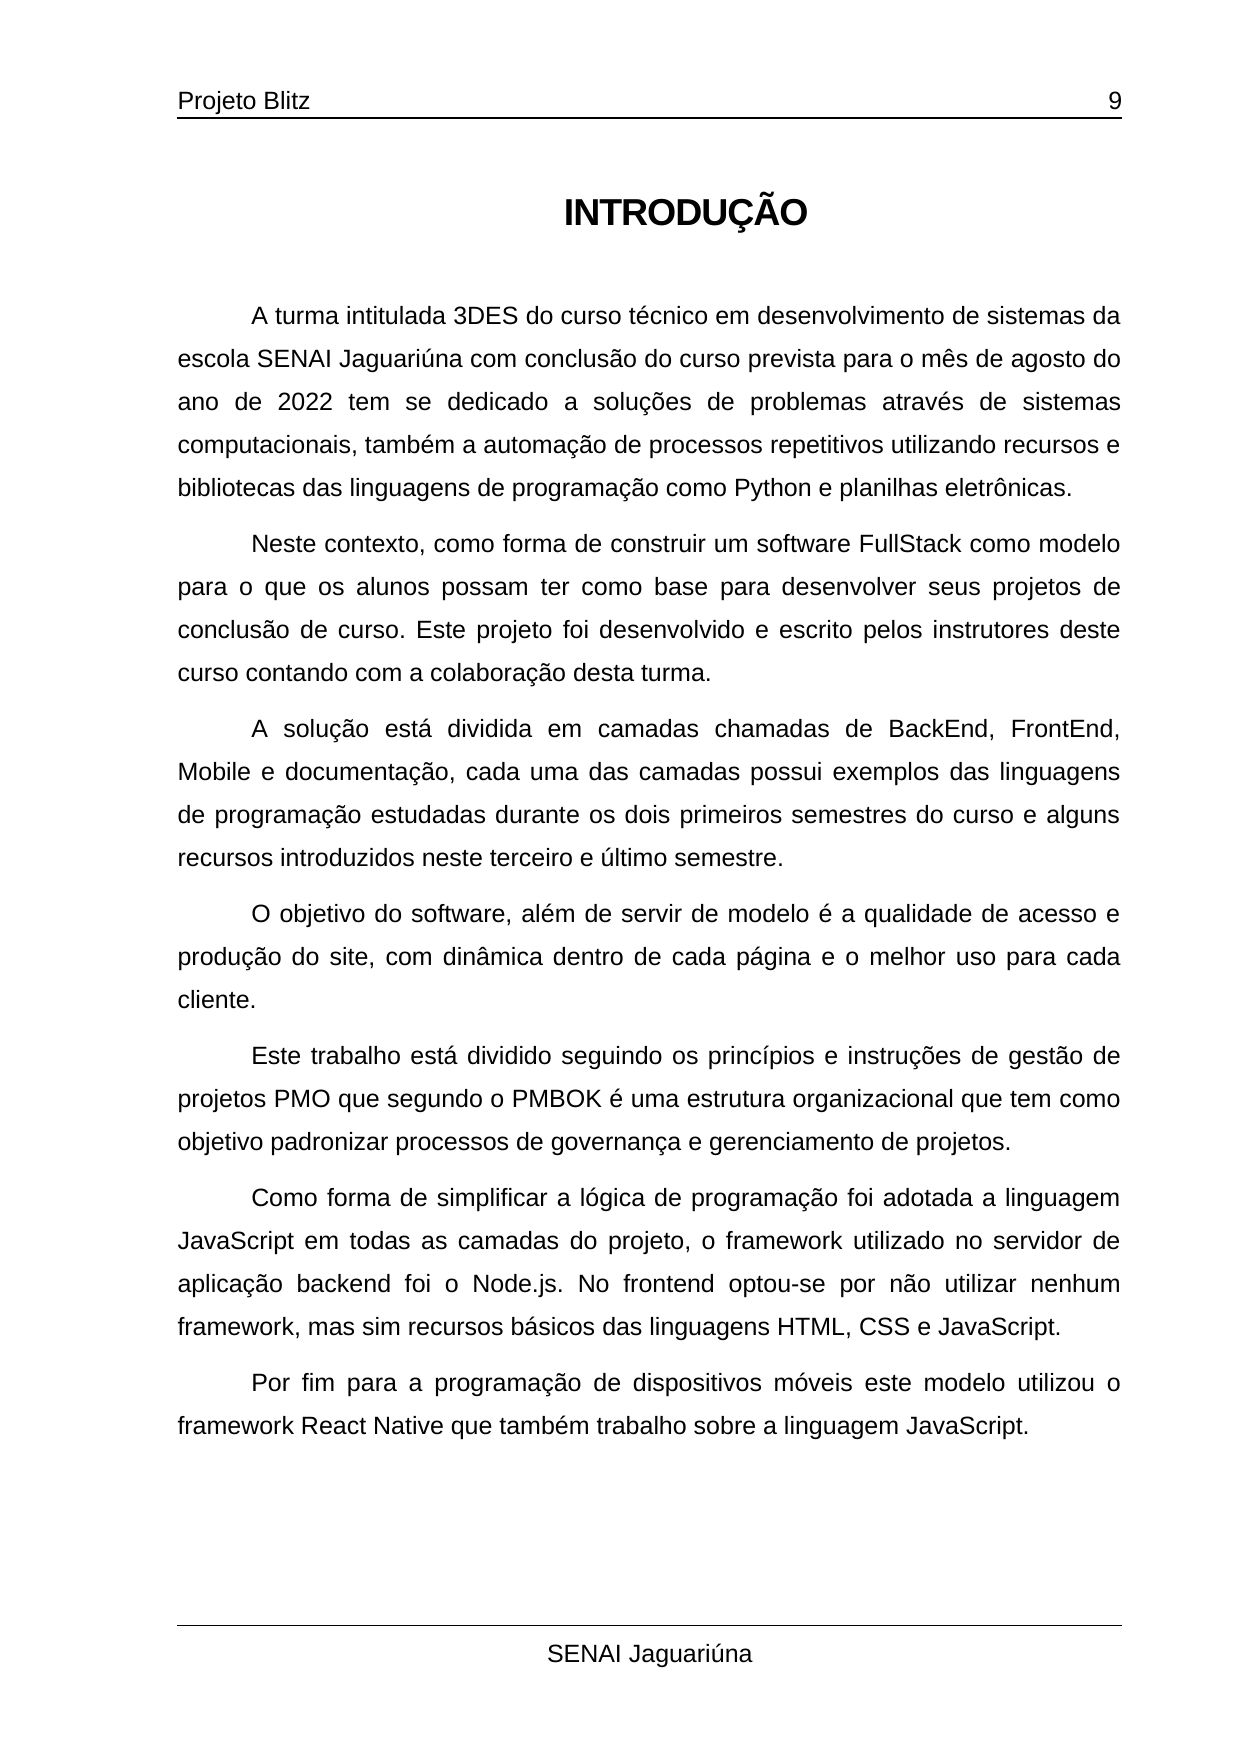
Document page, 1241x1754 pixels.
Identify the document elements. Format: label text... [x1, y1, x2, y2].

text Este trabalho está dividido seguindo os princípios e instruções de gestão de projetos PMO que segundo o PMBOK é uma estrutura organizacional que tem como objetivo padronizar processos de governança e gerenciamento de projetos. [177, 1041, 1122, 1156]
text A solução está dividida em camadas chamadas de BackEnd, FrontEnd, Mobile e documentação, cada uma das camadas possui exemplos das linguagens de programação estudadas durante os dois primeiros semestres do curso e alguns recursos introduzidos neste terceiro e último semestre. [177, 714, 1122, 872]
title Introdução [177, 190, 1122, 233]
text A turma intitulada 3DES do curso técnico em desenvolvimento de sistemas da escola SENAI Jaguariúna com conclusão do curso prevista para o mês de agosto do ano de 2022 tem se dedicado a soluções de problemas através de sistemas computacionais, também a automação de processos repetitivos utilizando recursos e bibliotecas das linguagens de programação como Python e planilhas eletrônicas. [177, 301, 1122, 502]
text Como forma de simplificar a lógica de programação foi adotada a linguagem JavaScript em todas as camadas do projeto, o framework utilizado no servidor de aplicação backend foi o Node.js. No frontend optou-se por não utilizar nenhum framework, mas sim recursos básicos das linguagens HTML, CSS e JavaScript. [177, 1183, 1122, 1341]
text Por fim para a programação de dispositivos móveis este modelo utilizou o framework React Native que também trabalho sobre a linguagem JavaScript. [177, 1368, 1122, 1440]
text Neste contexto, como forma de construir um software FullStack como modelo para o que os alunos possam ter como base para desenvolver seus projetos de conclusão de curso. Este projeto foi desenvolvido e escrito pelos instrutores deste curso contando com a colaboração desta turma. [177, 529, 1122, 687]
text O objetivo do software, além de servir de modelo é a qualidade de acesso e produção do site, com dinâmica dentro de cada página e o melhor uso para cada cliente. [177, 899, 1122, 1014]
